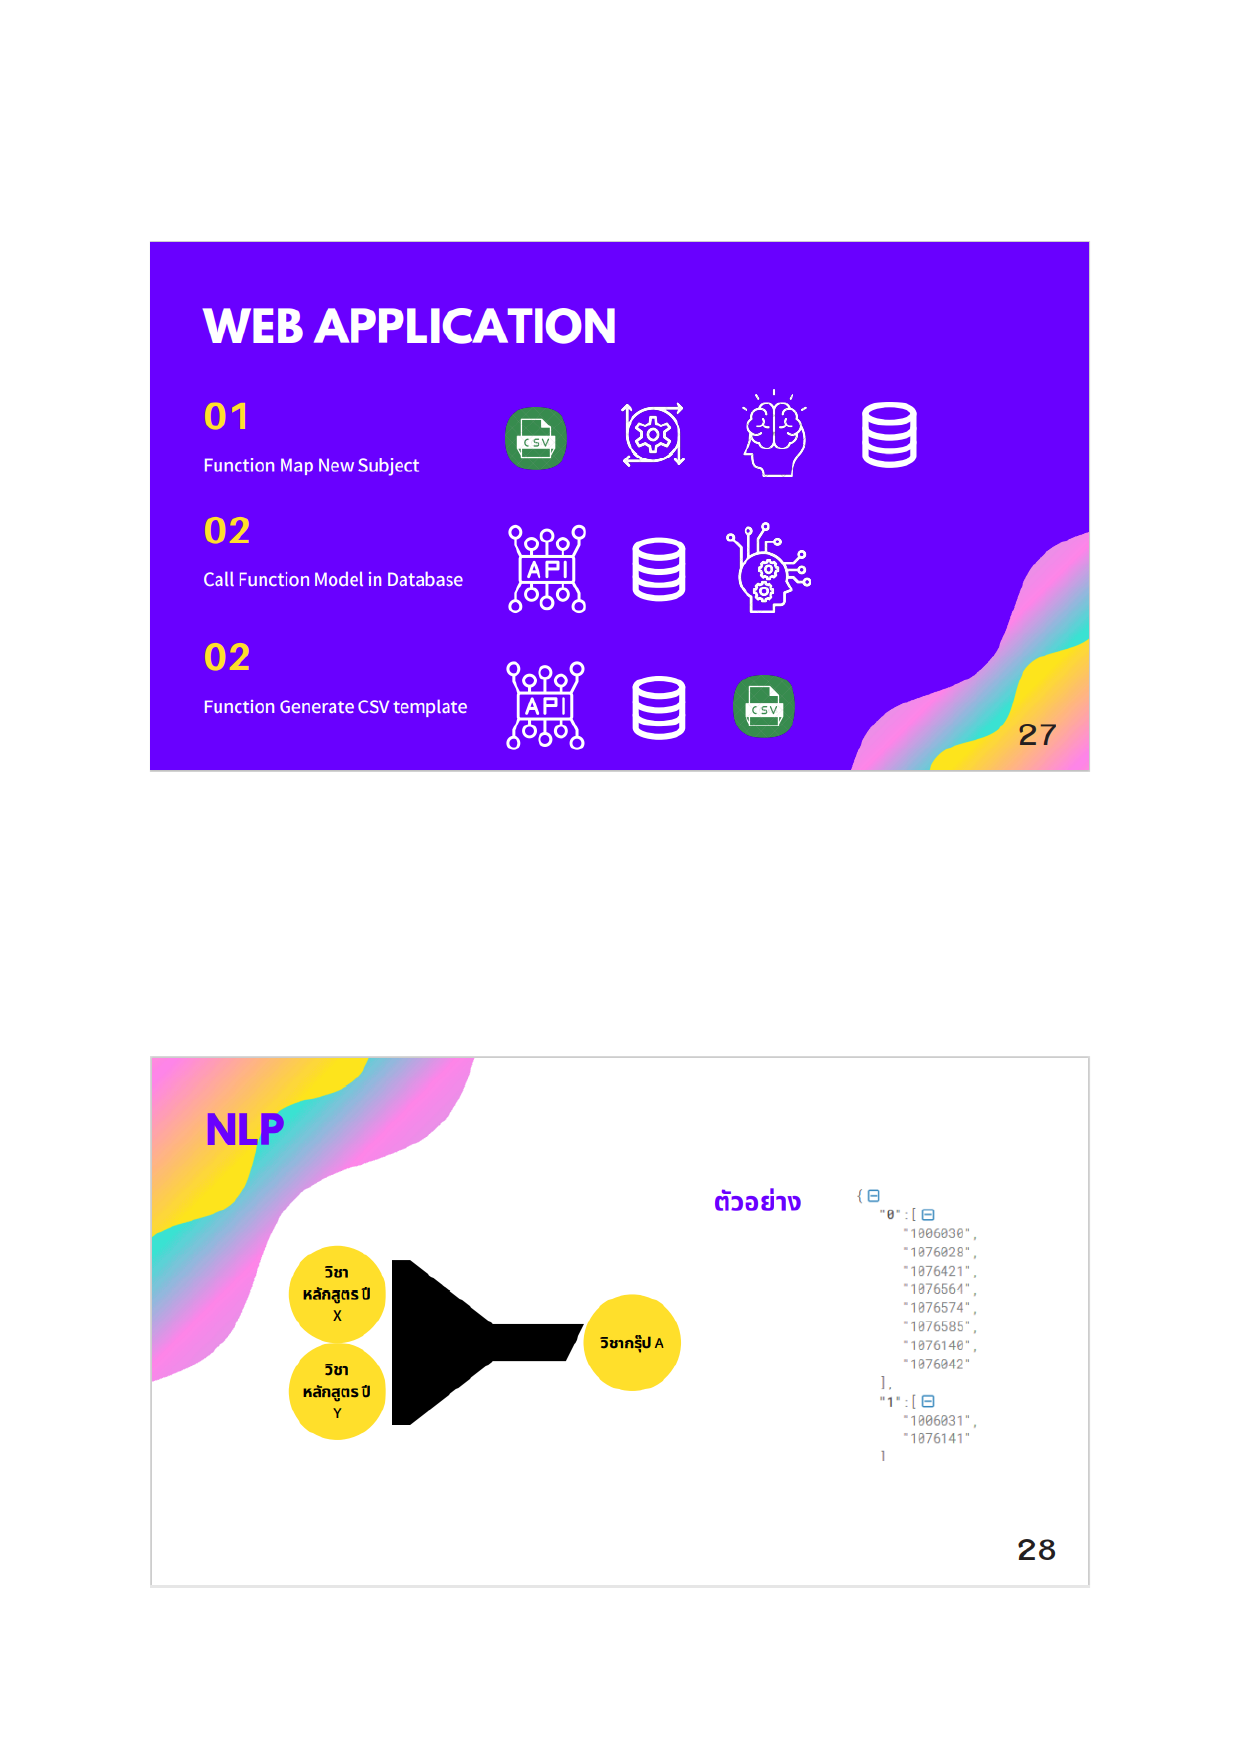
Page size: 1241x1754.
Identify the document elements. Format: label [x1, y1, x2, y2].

picture [150, 1056, 1091, 1588]
picture [149, 241, 1091, 772]
